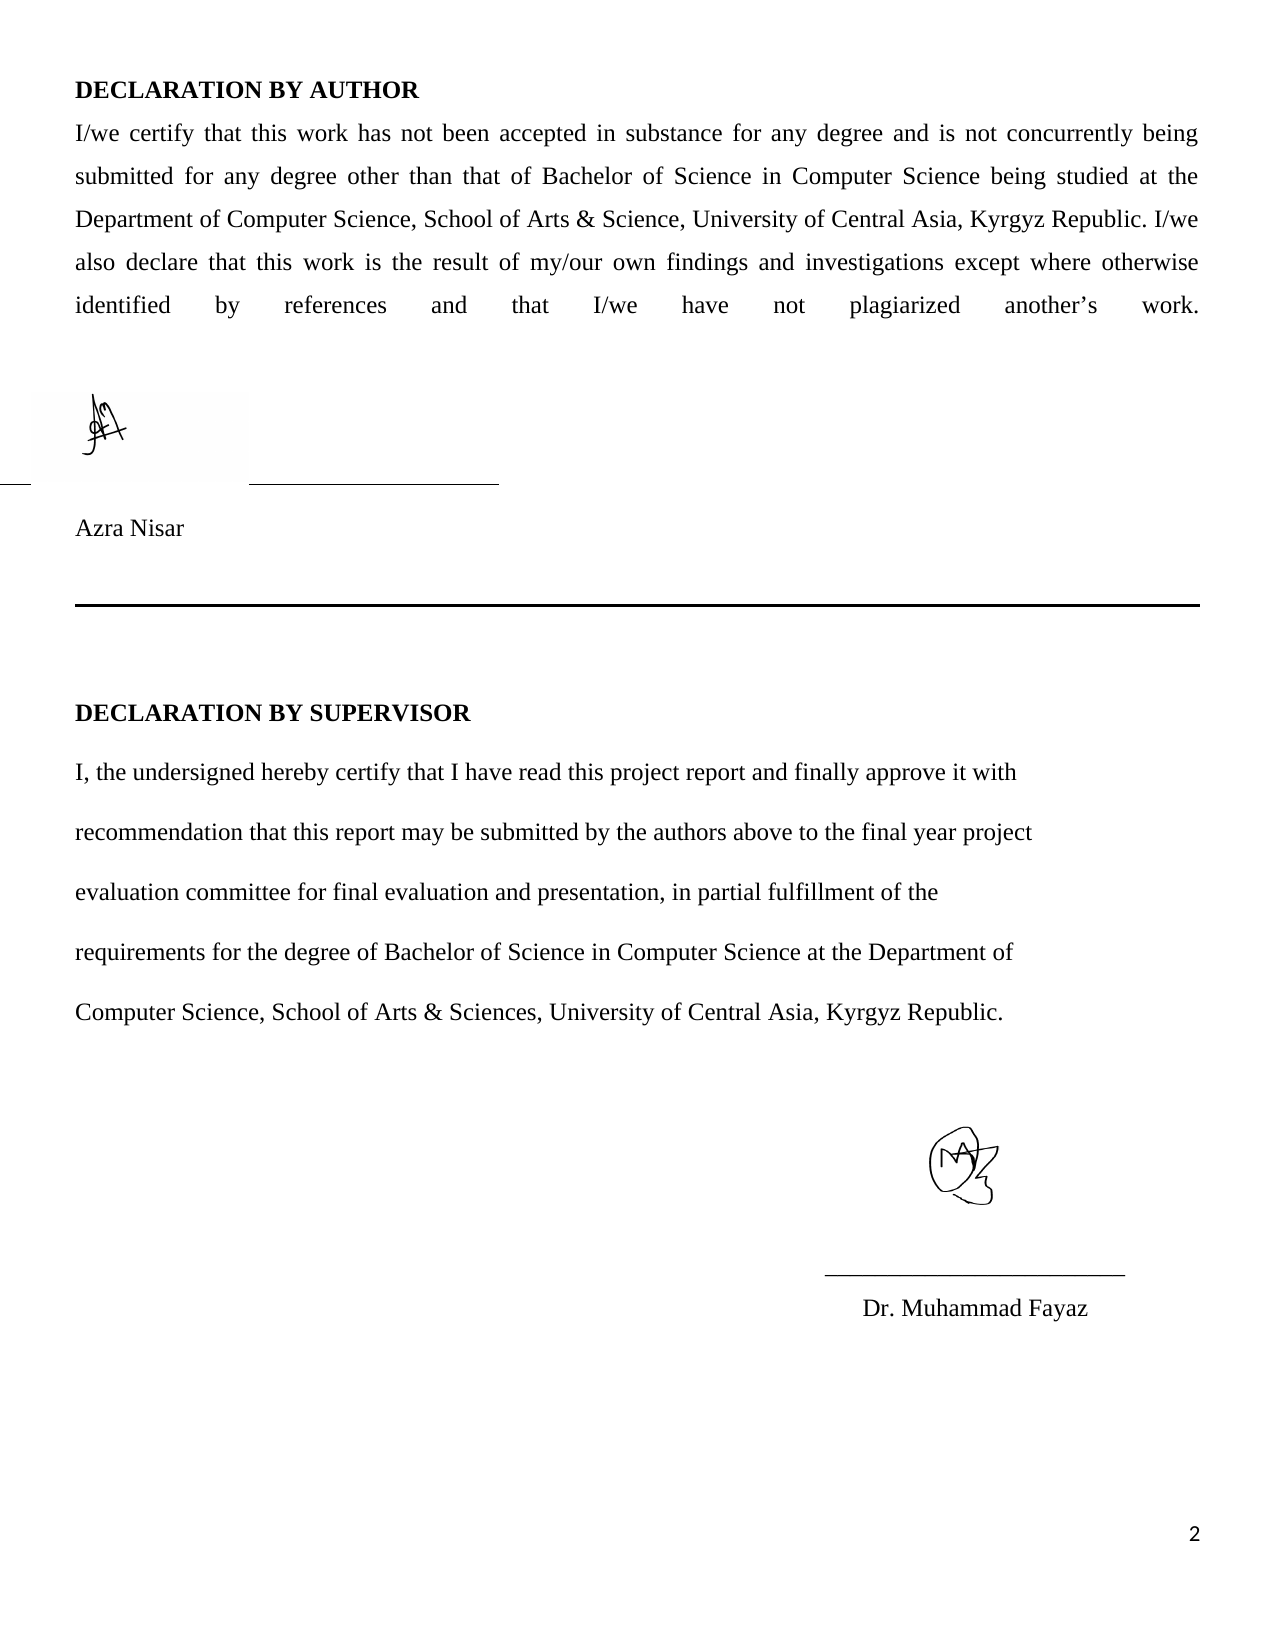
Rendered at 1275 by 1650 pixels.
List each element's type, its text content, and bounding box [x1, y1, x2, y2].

text evaluation committee for final evaluation and presentation, in partial fulfillment of the [75, 877, 1200, 906]
text Dr. Muhammad Fayaz [675, 1293, 1200, 1322]
text I/we certify that this work has not been accepted in substance for any degree and is not concurrently being submitted for any degree other than that of Bachelor of Science in Computer Science being studied at the Department of Computer Science, School of Arts & Science, University of Central Asia, Kyrgyz Republic. I/we also declare that this work is the result of my/our own findings and investigations except where otherwise identified by references and that I/we have not plagiarized another’s work. [75, 118, 1200, 361]
picture [929, 1126, 1000, 1205]
text Computer Science, School of Arts & Sciences, University of Central Asia, Kyrgyz Republic. [75, 997, 1200, 1025]
text I, the undersigned hereby certify that I have read this project report and finally approve it with [75, 757, 1200, 786]
text recommendation that this report may be submitted by the authors above to the final year project [75, 817, 1200, 846]
text DECLARATION BY AUTHOR [75, 75, 1200, 104]
text ________________________ [675, 1116, 1200, 1278]
text DECLARATION BY SUPERVISOR [75, 698, 1200, 726]
picture [31, 392, 249, 482]
text requirements for the degree of Bachelor of Science in Computer Science at the Department of [75, 937, 1200, 966]
text Azra Nisar [75, 513, 1200, 542]
